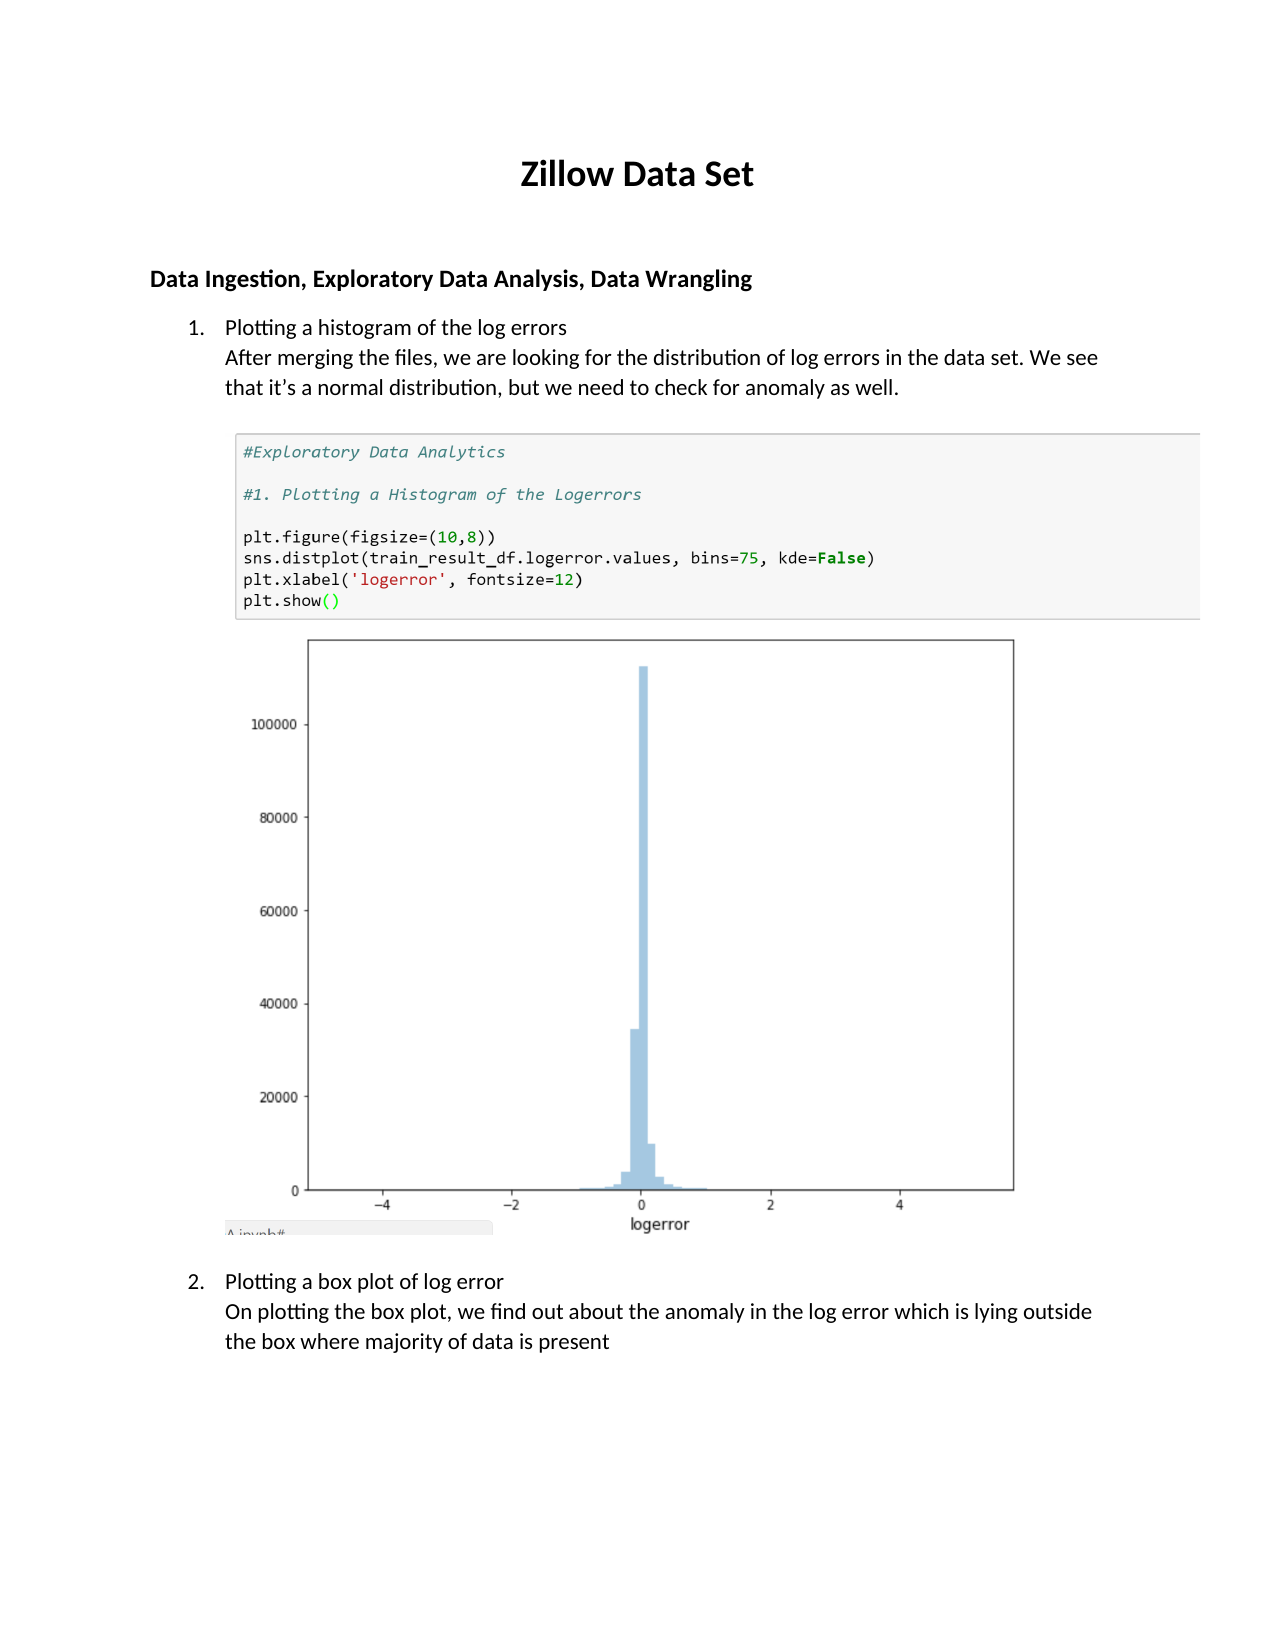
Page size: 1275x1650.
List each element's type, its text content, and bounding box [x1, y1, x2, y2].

text Data Ingestion, Exploratory Data Analysis, Data Wrangling [150, 263, 1125, 293]
list Plotting a box plot of log error [187, 1267, 1125, 1295]
list On plotting the box plot, we find out about the anomaly in the log error which is lying outside the box where majority of data is present [225, 1297, 1125, 1356]
list After merging the files, we are looking for the distribution of log errors in the data set. We see that it’s a normal distribution, but we need to check for anomaly as well. [225, 343, 1125, 401]
list Plotting a histogram of the log errors [187, 313, 1125, 341]
picture [225, 433, 1200, 1235]
text Zillow Data Set [150, 150, 1125, 196]
